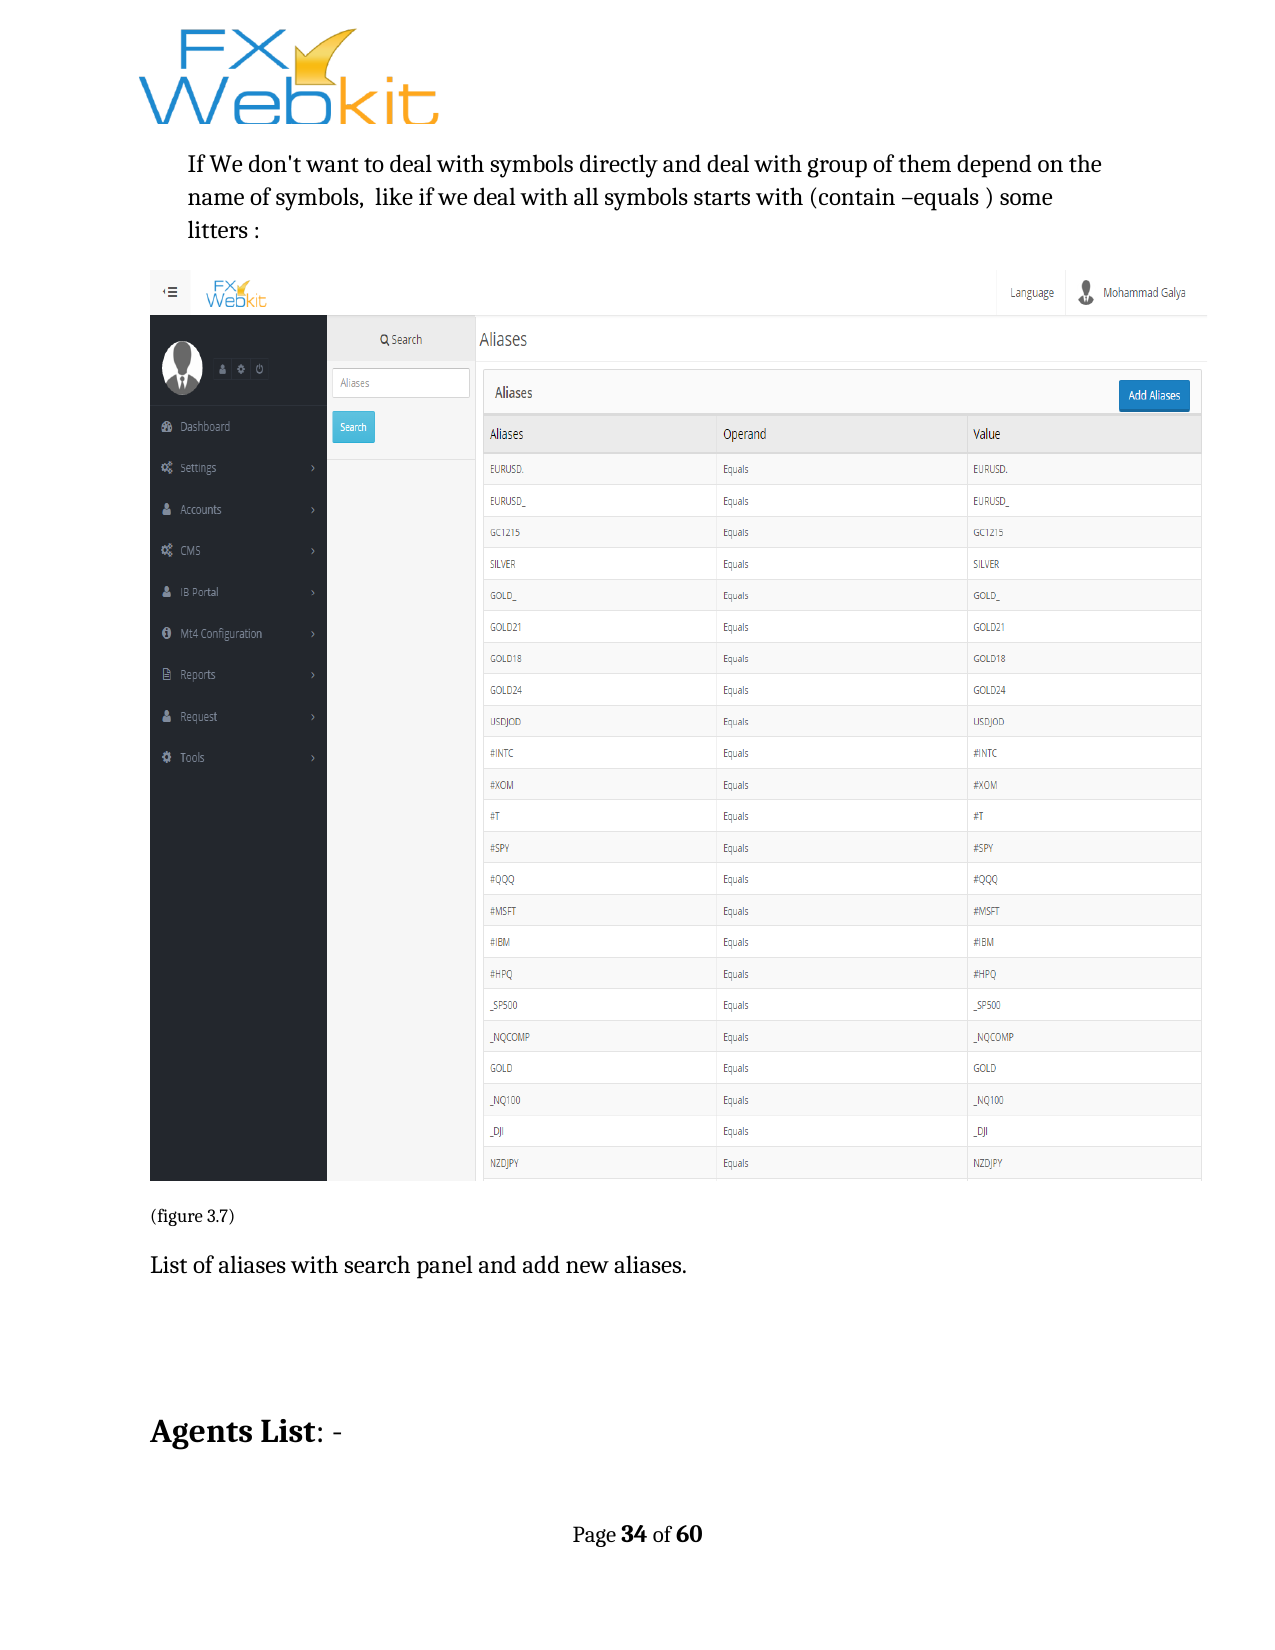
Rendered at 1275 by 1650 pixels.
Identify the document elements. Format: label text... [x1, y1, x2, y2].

text Agents List: - [150, 1413, 1125, 1451]
text If We don't want to deal with symbols directly and deal with group of them depend on the name of symbols, like if we deal with all symbols starts with (contain –equals ) some litters : [187, 150, 1125, 245]
picture [150, 270, 1208, 1181]
picture [130, 23, 440, 124]
text (figure 3.7) [150, 1206, 1125, 1227]
text List of aliases with search panel and add new aliases. [150, 1251, 1125, 1280]
